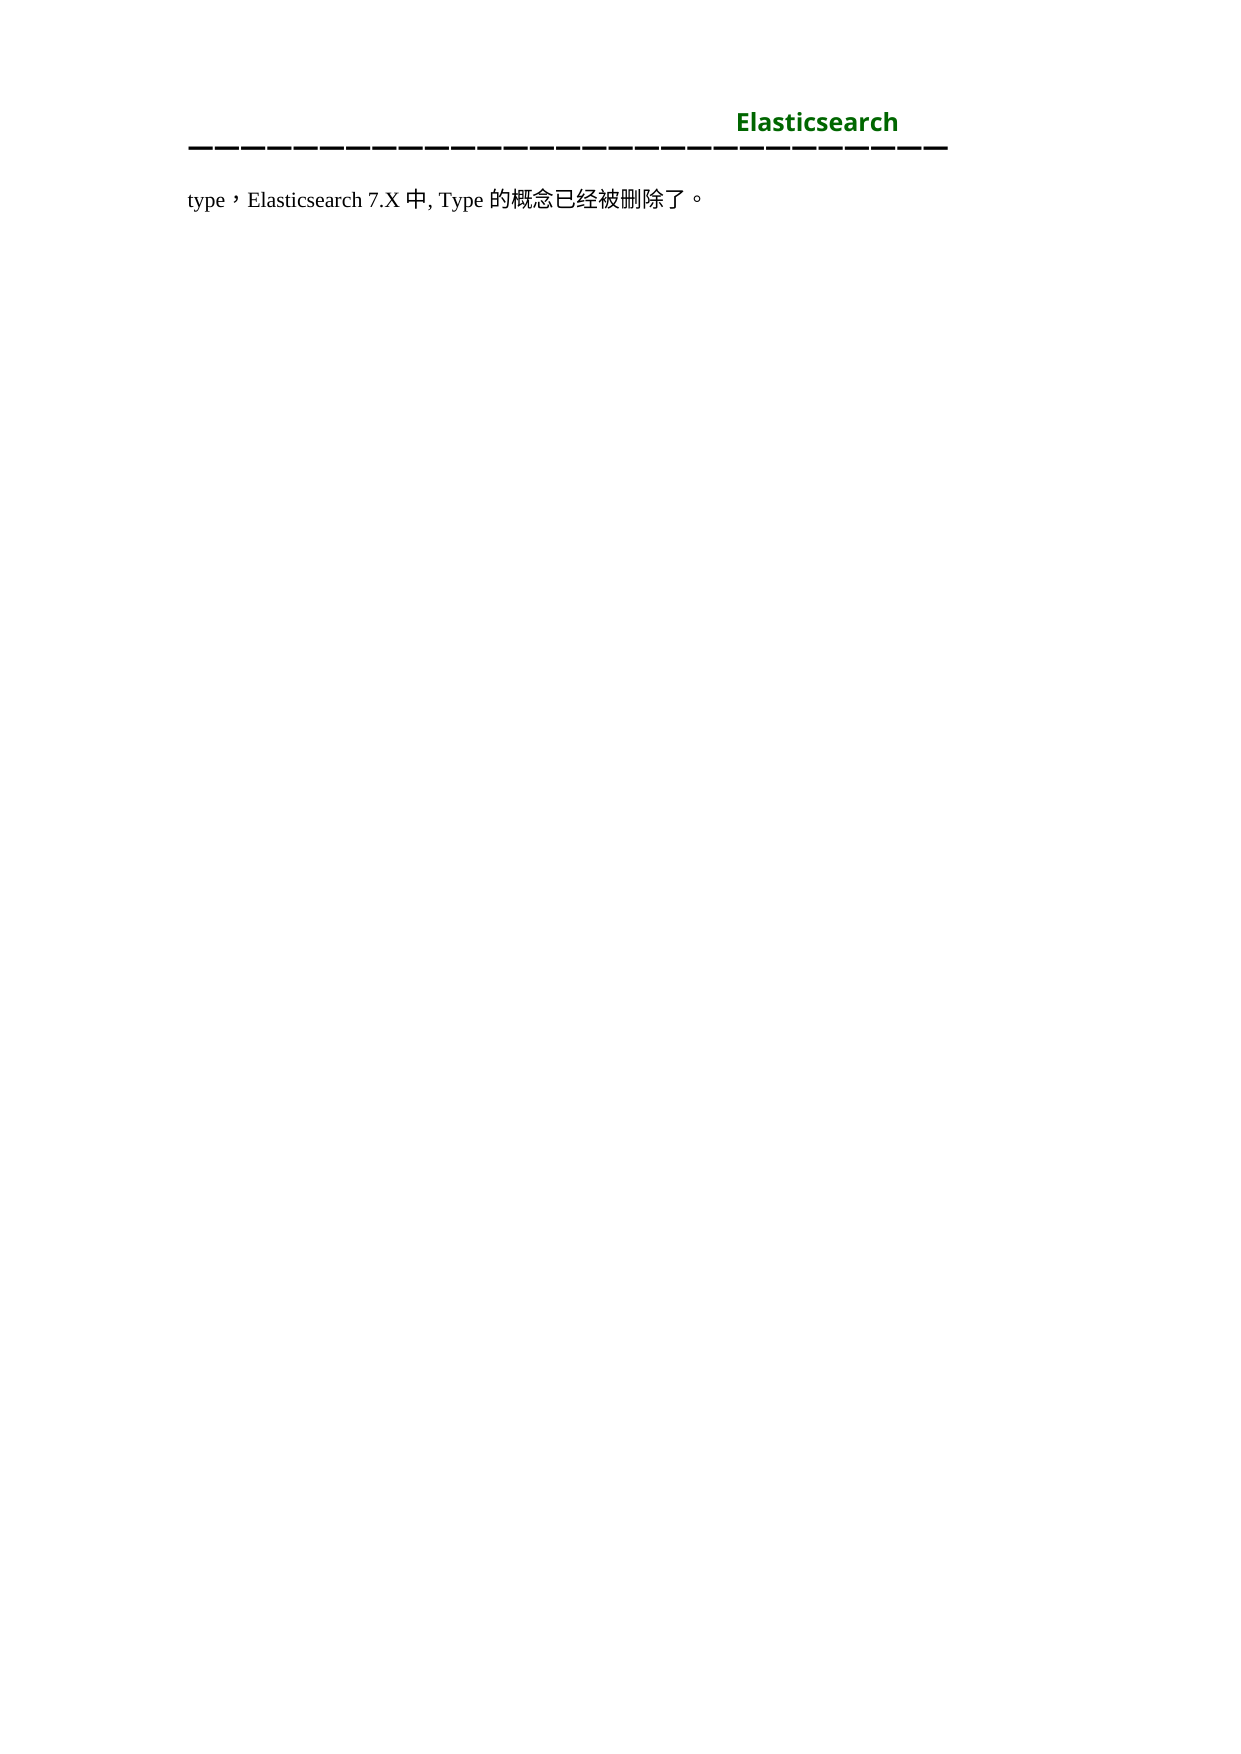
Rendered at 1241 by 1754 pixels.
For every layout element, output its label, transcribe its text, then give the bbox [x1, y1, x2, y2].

text type，Elasticsearch 7.X 中, Type 的概念已经被删除了。 [187, 184, 1076, 214]
